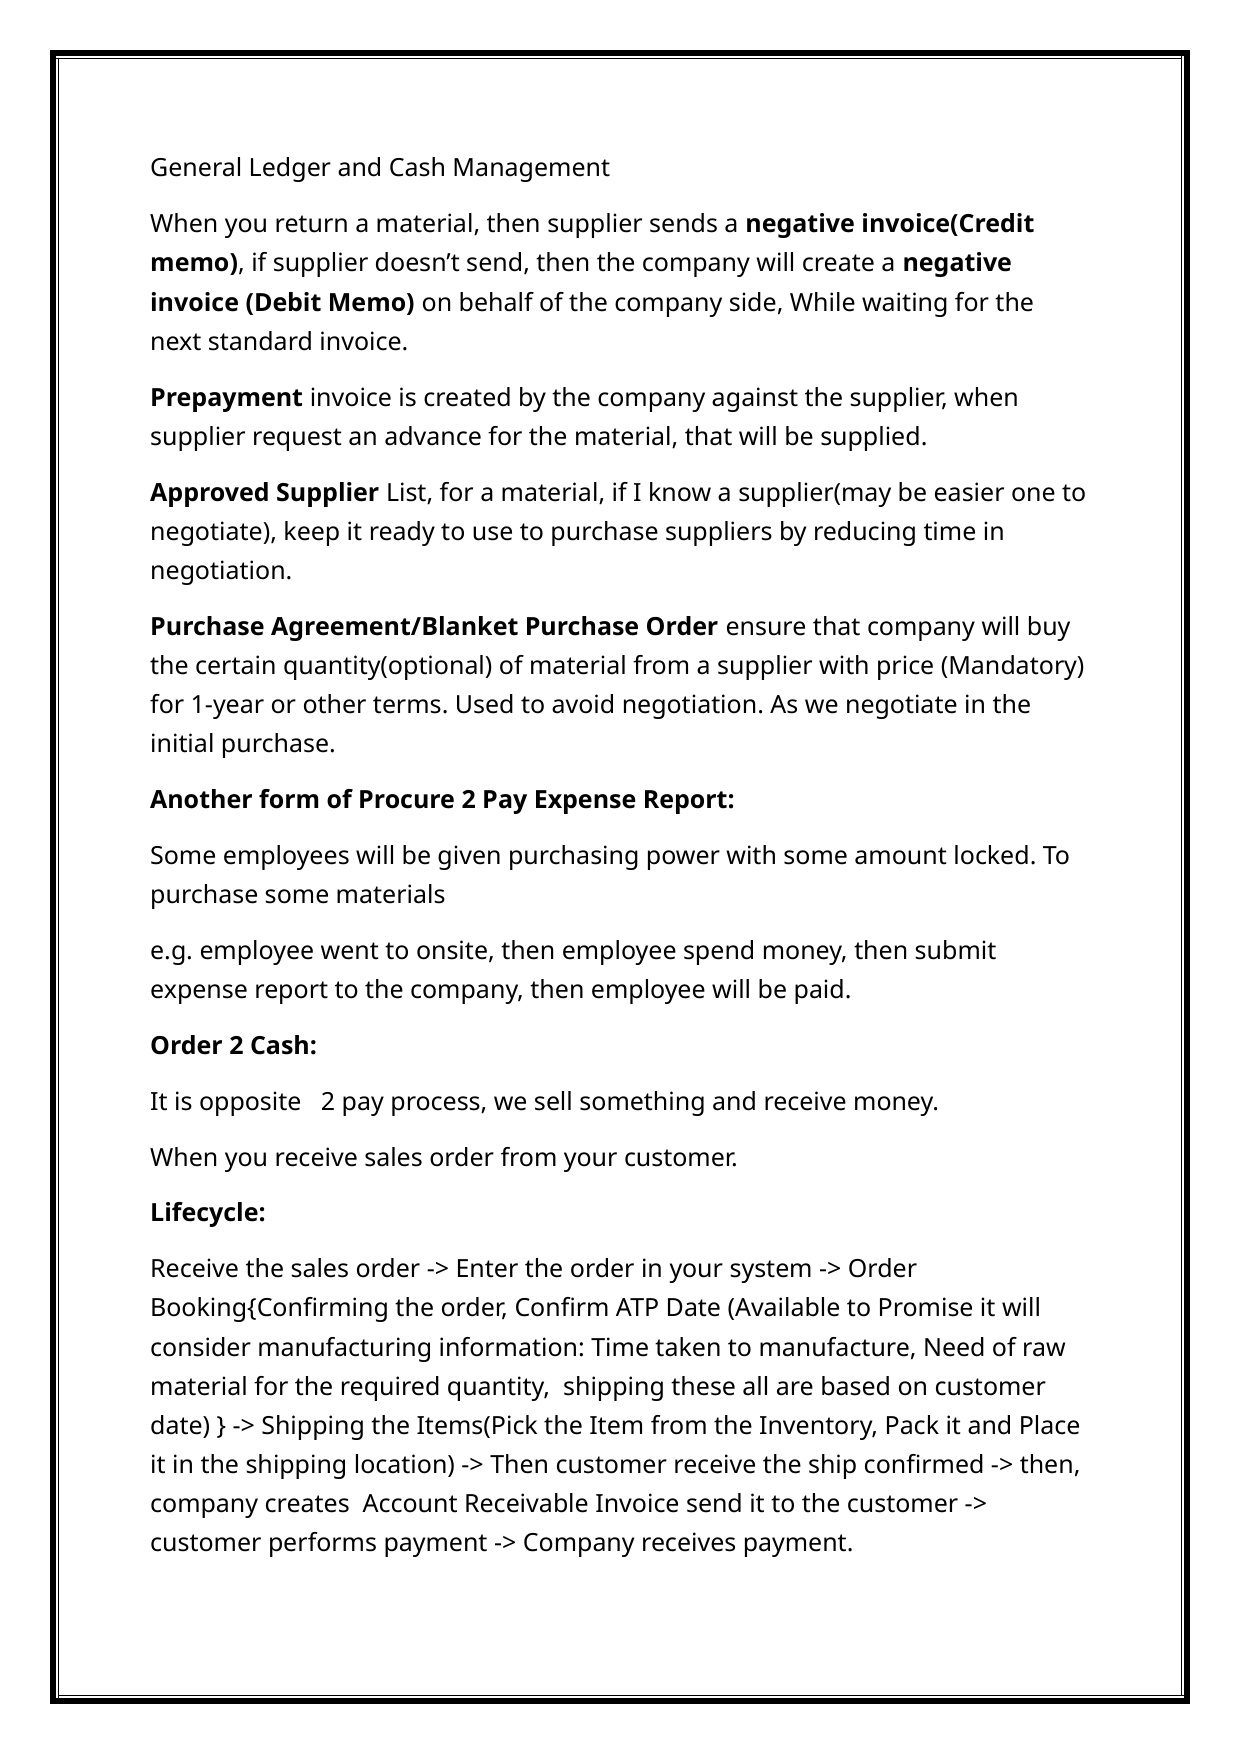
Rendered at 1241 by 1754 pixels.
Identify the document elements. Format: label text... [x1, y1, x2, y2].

text It is opposite 2 pay process, we sell something and receive money. [150, 1083, 1090, 1117]
text e.g. employee went to onsite, then employee spend money, then submit expense report to the company, then employee will be paid. [150, 932, 1090, 1006]
text Another form of Procure 2 Pay Expense Report: [150, 782, 1090, 816]
text Order 2 Cash: [150, 1027, 1090, 1062]
text Receive the sales order -> Enter the order in your system -> Order Booking{Confirming the order, Confirm ATP Date (Available to Promise it will consider manufacturing information: Time taken to manufacture, Need of raw material for the required quantity, shipping these all are based on customer date) } -> Shipping the Items(Pick the Item from the Inventory, Pack it and Place it in the shipping location) -> Then customer receive the ship confirmed -> then, company creates Account Receivable Invoice send it to the customer -> customer performs payment -> Company receives payment. [150, 1251, 1090, 1559]
text When you receive sales order from your customer. [150, 1139, 1090, 1173]
text Purchase Agreement/Blanket Purchase Order ensure that company will buy the certain quantity(optional) of material from a supplier with price (Mandatory) for 1-year or other terms. Used to avoid negotiation. As we negotiate in the initial purchase. [150, 608, 1090, 760]
text Prepayment invoice is created by the company against the supplier, when supplier request an advance for the material, that will be supplied. [150, 379, 1090, 452]
text When you return a material, then supplier sends a negative invoice(Credit memo), if supplier doesn’t send, then the company will create a negative invoice (Debit Memo) on behalf of the company side, While waiting for the next standard invoice. [150, 206, 1090, 357]
text Approved Supplier List, for a material, if I know a supplier(may be easier one to negotiate), keep it ready to use to purchase suppliers by reducing time in negotiation. [150, 474, 1090, 587]
text Some employees will be given purchasing power with some amount locked. To purchase some materials [150, 837, 1090, 911]
text Lifecycle: [150, 1195, 1090, 1229]
text General Ledger and Cash Management [150, 150, 1090, 184]
